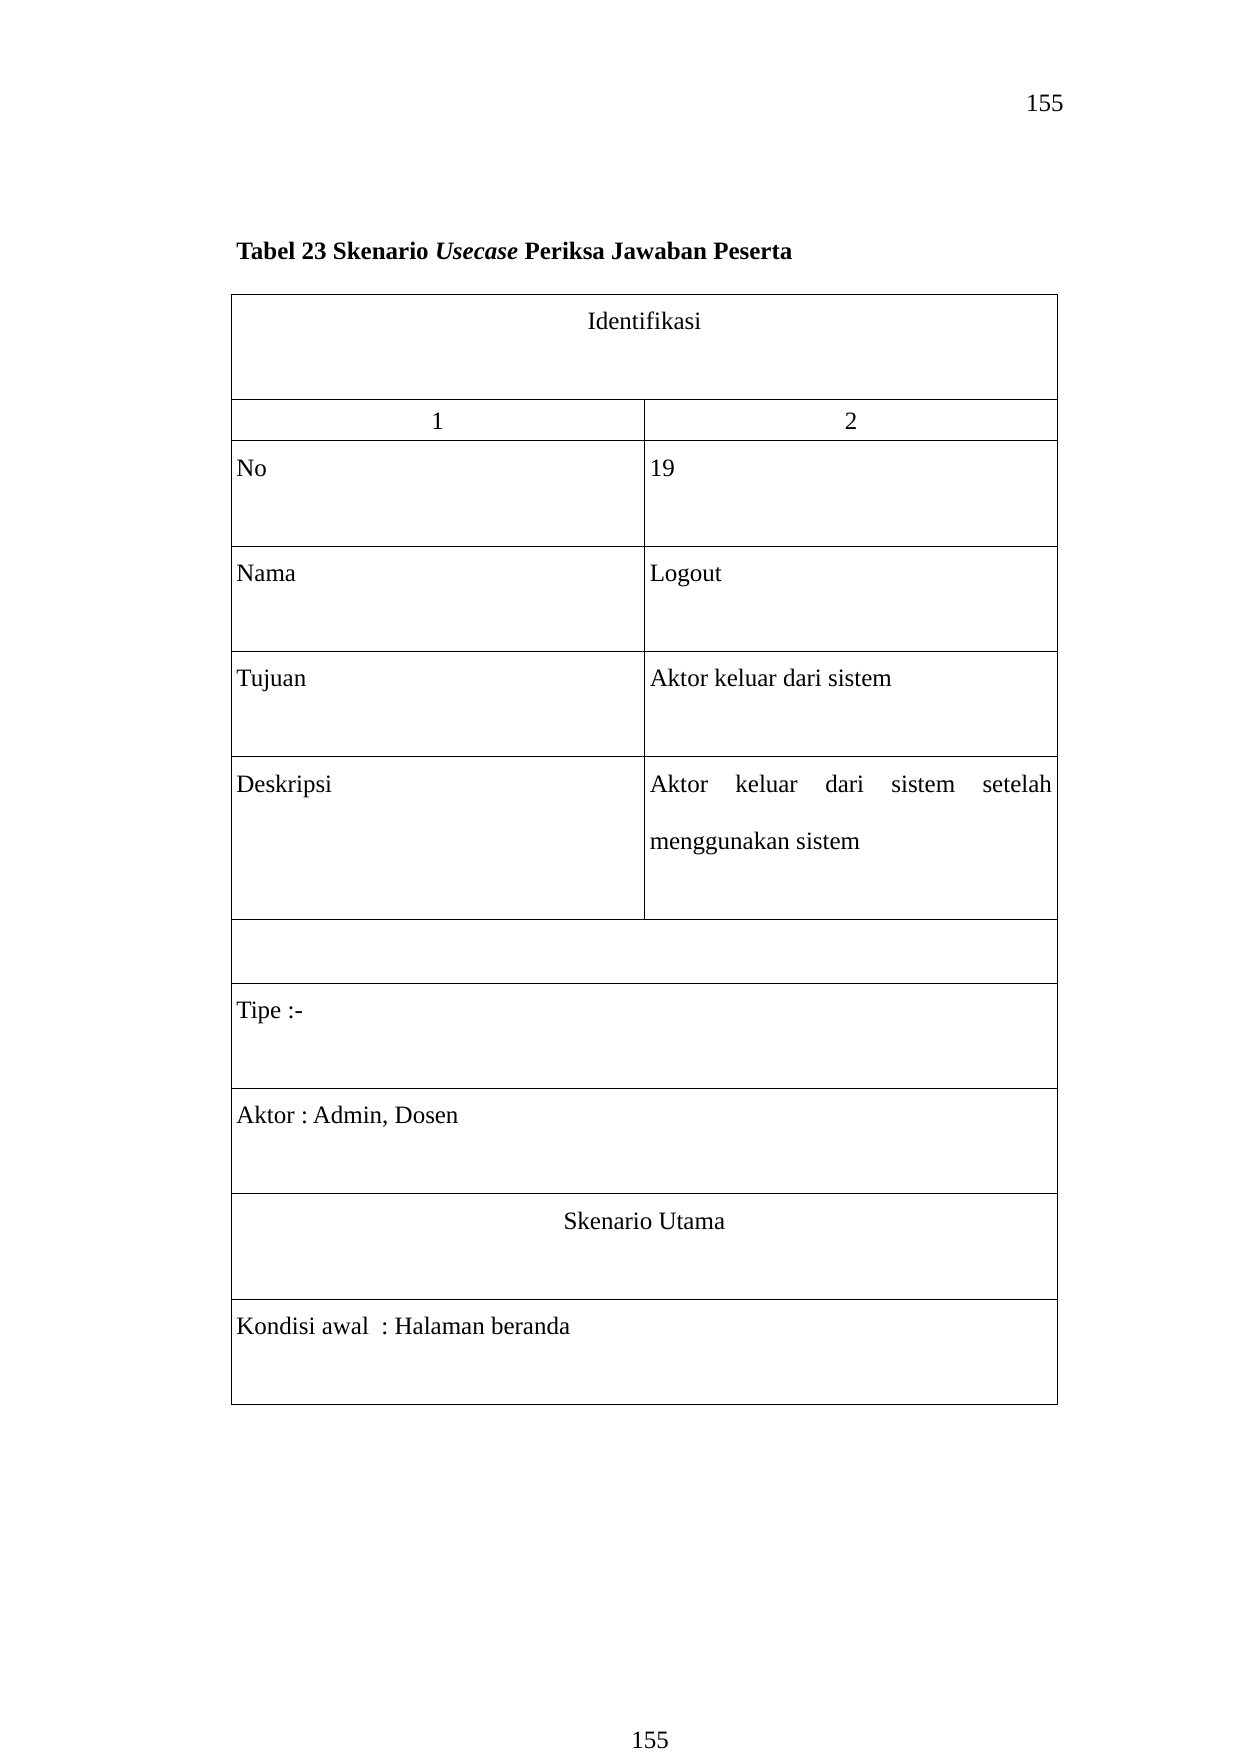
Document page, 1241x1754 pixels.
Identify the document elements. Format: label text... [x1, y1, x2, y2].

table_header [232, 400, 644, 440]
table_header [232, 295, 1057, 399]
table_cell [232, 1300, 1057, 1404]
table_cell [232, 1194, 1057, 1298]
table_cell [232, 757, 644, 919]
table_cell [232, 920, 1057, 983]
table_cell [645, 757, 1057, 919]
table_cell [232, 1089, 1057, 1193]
text Tabel 3.20 Skenario Usecase Periksa Jawaban Peserta [236, 236, 1063, 265]
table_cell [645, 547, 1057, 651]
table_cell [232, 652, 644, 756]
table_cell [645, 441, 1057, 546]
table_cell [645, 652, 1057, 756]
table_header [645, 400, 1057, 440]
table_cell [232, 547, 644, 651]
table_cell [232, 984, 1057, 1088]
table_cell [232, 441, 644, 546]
